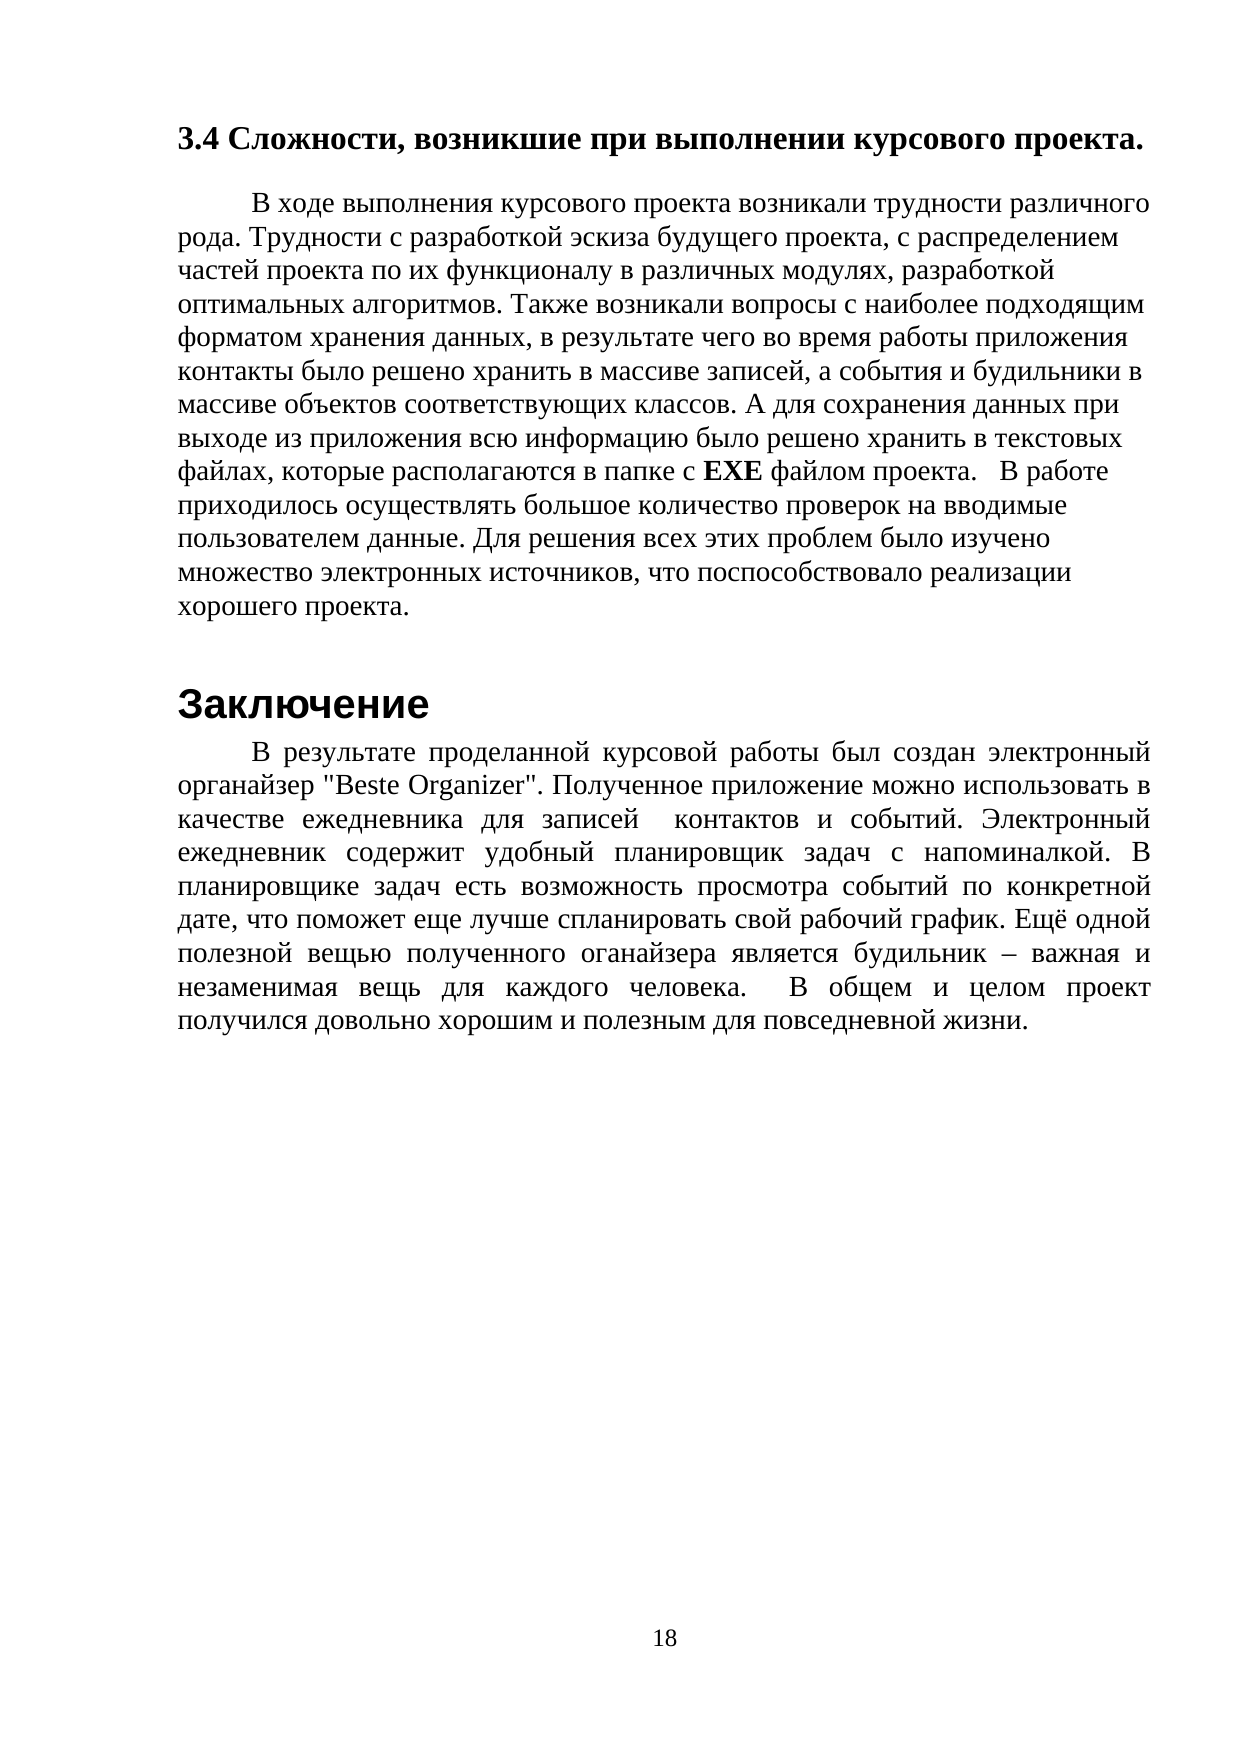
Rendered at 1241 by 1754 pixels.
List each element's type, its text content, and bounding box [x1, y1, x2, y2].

text В ходе выполнения курсового проекта возникали трудности различного рода. Трудности с разработкой эскиза будущего проекта, с распределением частей проекта по их функционалу в различных модулях, разработкой оптимальных алгоритмов. Также возникали вопросы с наиболее подходящим форматом хранения данных, в результате чего во время работы приложения контакты было решено хранить в массиве записей, а события и будильники в массиве объектов соответствующих классов. А для сохранения данных при выходе из приложения всю информацию было решено хранить в текстовых файлах, которые располагаются в папке с EXE файлом проекта. В работе приходилось осуществлять большое количество проверок на вводимые пользователем данные. Для решения всех этих проблем было изучено множество электронных источников, что поспособствовало реализации хорошего проекта. [177, 185, 1152, 621]
subtitle 3.4 Сложности, возникшие при выполнении курсового проекта. [177, 118, 1152, 156]
subtitle Заключение [177, 680, 1152, 728]
text В результате проделанной курсовой работы был создан электронный органайзер "Beste Organizer". Полученное приложение можно использовать в качестве ежедневника для записей контактов и событий. Электронный ежедневник содержит удобный планировщик задач с напоминалкой. В планировщике задач есть возможность просмотра событий по конкретной дате, что поможет еще лучше спланировать свой рабочий график. Ещё одной полезной вещью полученного оганайзера является будильник – важная и незаменимая вещь для каждого человека. В общем и целом проект получился довольно хорошим и полезным для повседневной жизни. [177, 734, 1152, 1036]
